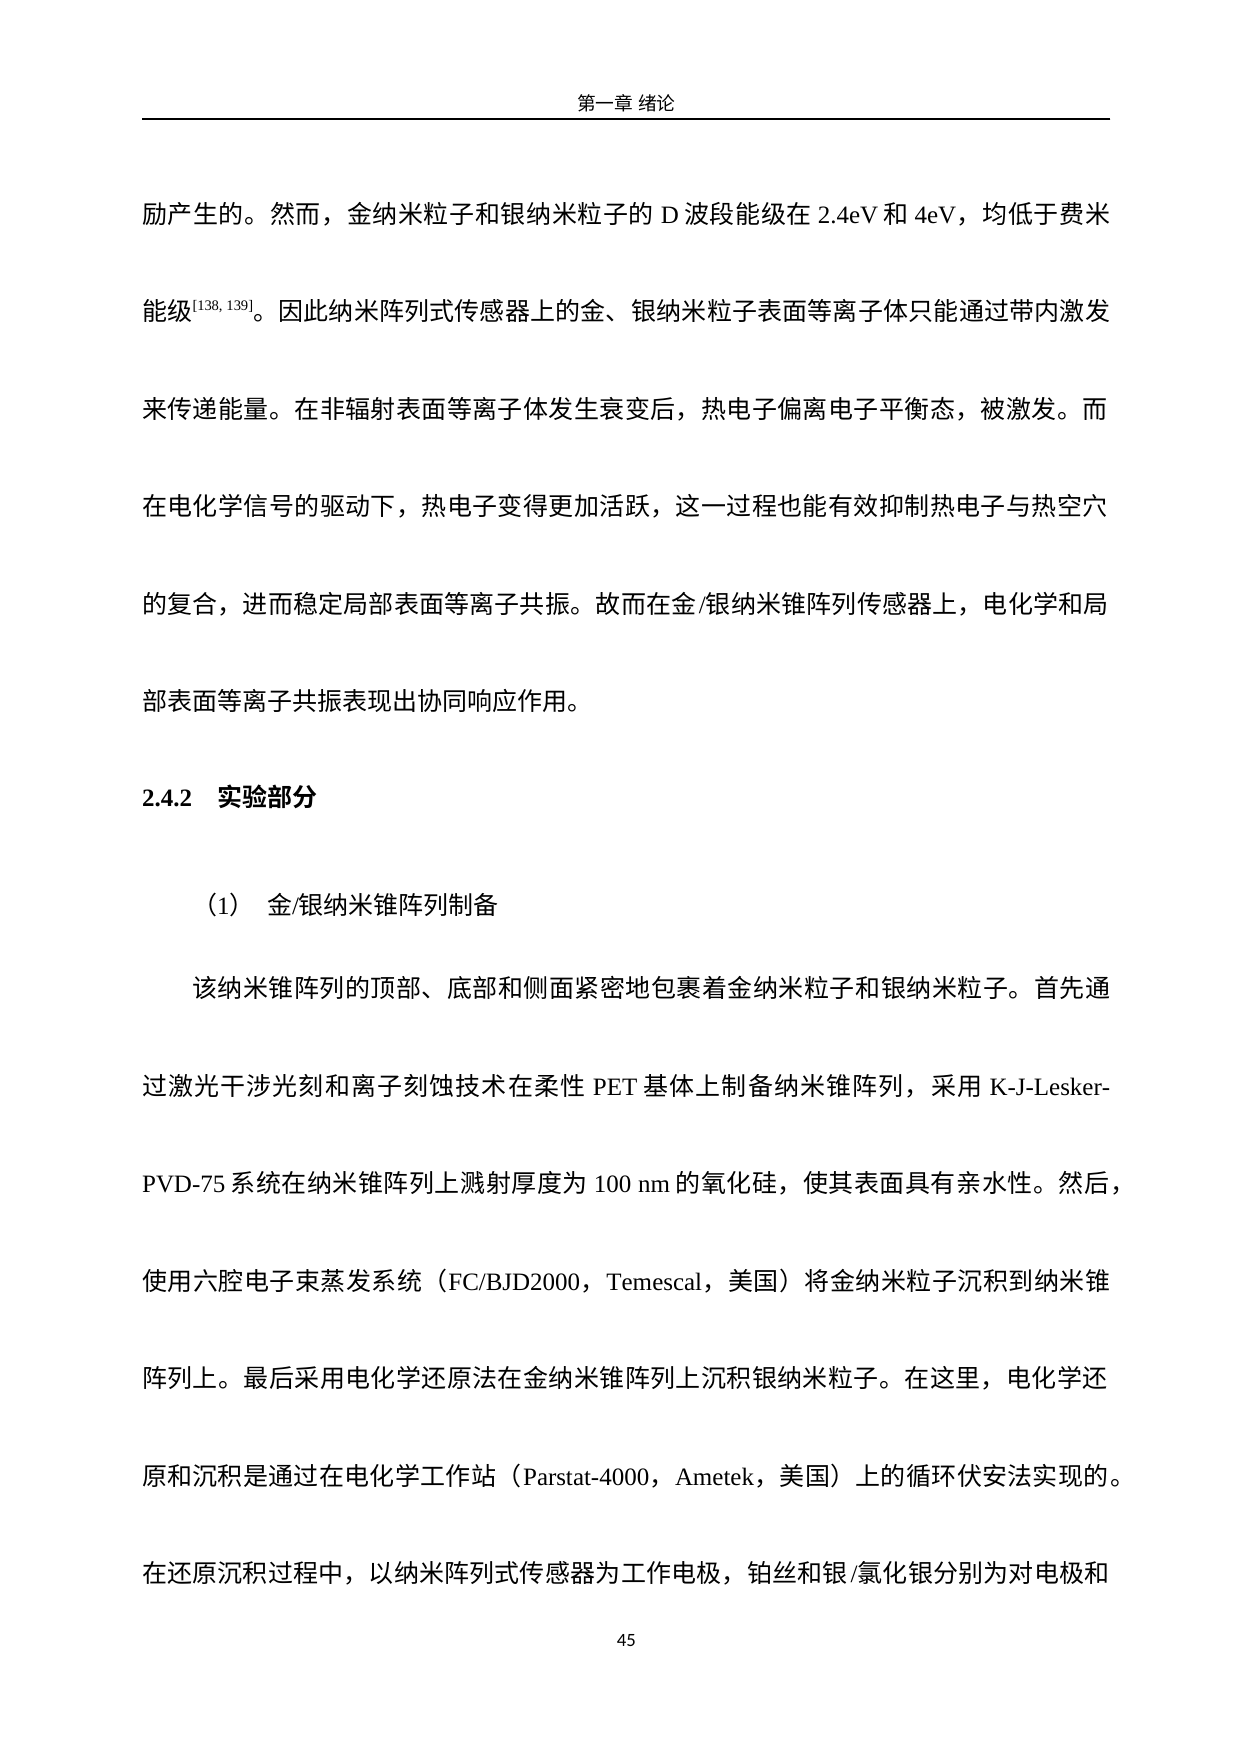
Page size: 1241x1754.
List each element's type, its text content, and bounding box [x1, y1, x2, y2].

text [142, 954, 1110, 1604]
subtitle 实验部分 [142, 763, 1110, 828]
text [142, 180, 1110, 732]
list 金/银纳米锥阵列制备 [192, 871, 1110, 936]
